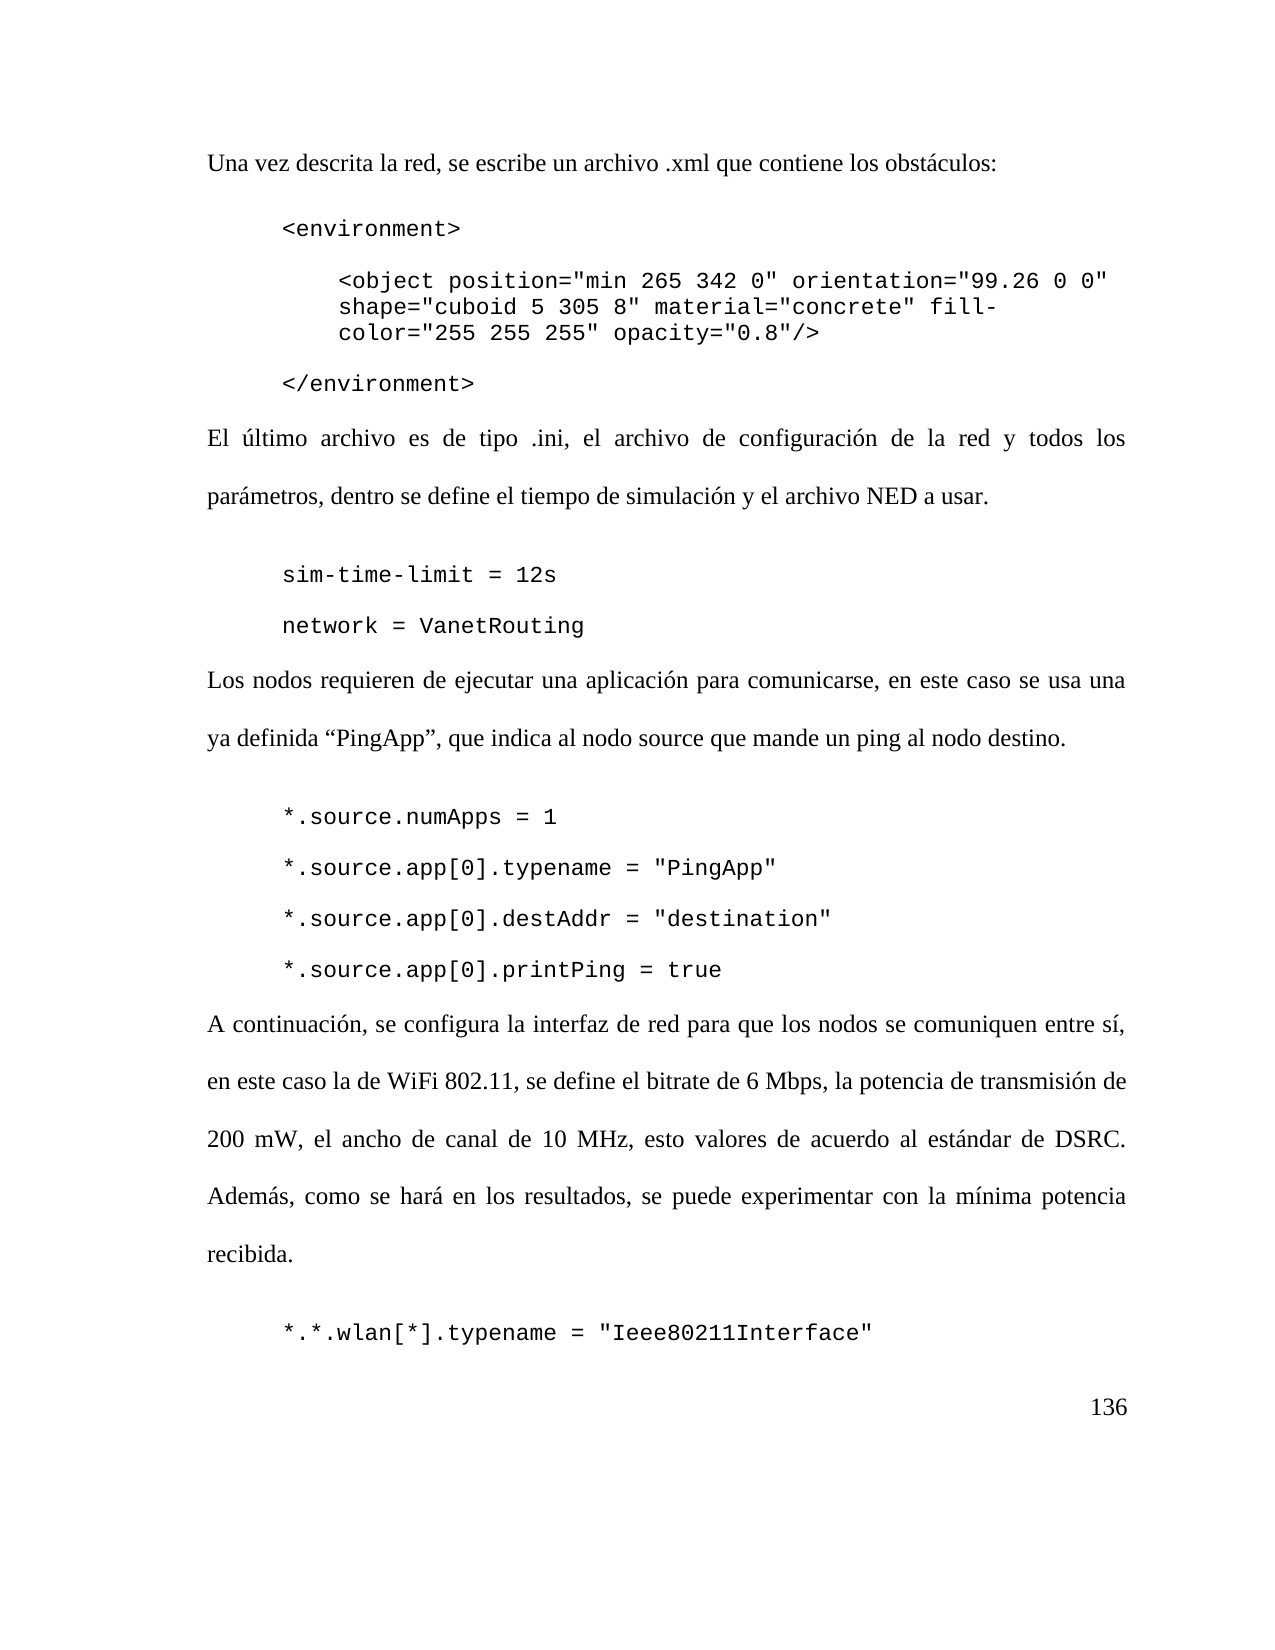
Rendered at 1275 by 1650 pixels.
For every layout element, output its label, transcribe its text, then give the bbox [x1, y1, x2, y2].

text *.*.wlan[*].typename = "Ieee80211Interface" [282, 1321, 1127, 1347]
text *.source.app[0].typename = "PingApp" [282, 856, 1127, 882]
text *.source.app[0].printPing = true [282, 958, 1127, 984]
text A continuación, se configura la interfaz de red para que los nodos se comuniquen entre sí, en este caso la de WiFi 802.11, se define el bitrate de 6 Mbps, la potencia de transmisión de 200 mW, el ancho de canal de 10 MHz, esto valores de acuerdo al estándar de DSRC. Además, como se hará en los resultados, se puede experimentar con la mínima potencia recibida. [207, 1009, 1127, 1268]
text El último archivo es de tipo .ini, el archivo de configuración de la red y todos los parámetros, dentro se define el tiempo de simulación y el archivo NED a usar. [207, 423, 1127, 509]
text </environment> [282, 372, 1127, 398]
text Los nodos requieren de ejecutar una aplicación para comunicarse, en este caso se usa una ya definida “PingApp”, que indica al nodo source que mande un ping al nodo destino. [207, 665, 1127, 751]
text <environment> [282, 218, 1127, 244]
text *.source.numApps = 1 [282, 805, 1127, 831]
text network = VanetRouting [282, 614, 1127, 640]
text <object position="min 265 342 0" orientation="99.26 0 0" shape="cuboid 5 305 8" material="concrete" fill-color="255 255 255" opacity="0.8"/> [338, 269, 1127, 347]
text Una vez descrita la red, se escribe un archivo .xml que contiene los obstáculos: [207, 148, 1127, 176]
text sim-time-limit = 12s [282, 563, 1127, 589]
text *.source.app[0].destAddr = "destination" [282, 907, 1127, 933]
